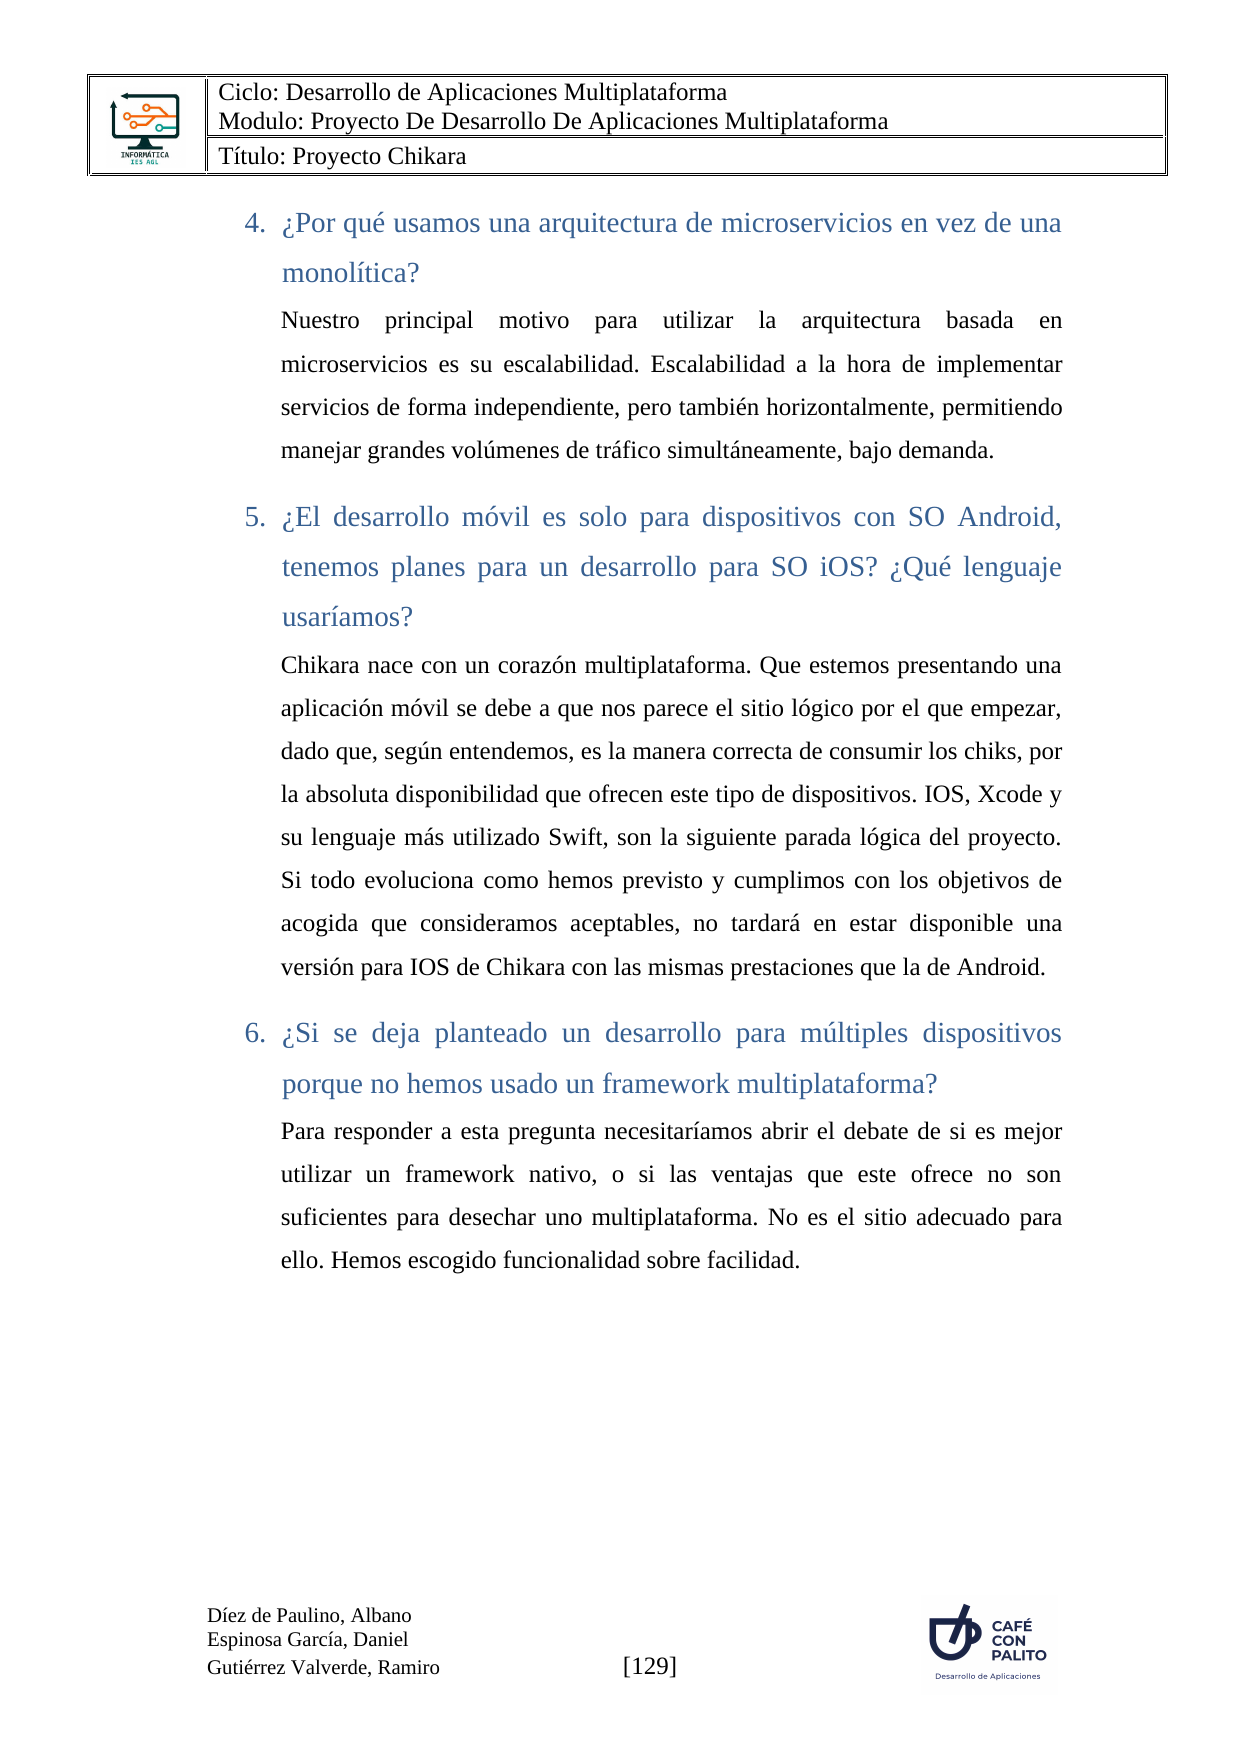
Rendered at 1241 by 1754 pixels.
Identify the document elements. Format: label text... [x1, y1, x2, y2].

picture [106, 87, 186, 168]
subtitle ¿El desarrollo móvil es solo para dispositivos con SO Android, tenemos planes para un desarrollo para SO iOS? ¿Qué lenguaje usaríamos? [244, 499, 1063, 633]
text Nuestro principal motivo para utilizar la arquitectura basada en microservicios es su escalabilidad. Escalabilidad a la hora de implementar servicios de forma independiente, pero también horizontalmente, permitiendo manejar grandes volúmenes de tráfico simultáneamente, bajo demanda. [281, 306, 1063, 464]
subtitle ¿Por qué usamos una arquitectura de microservicios en vez de una monolítica? [244, 205, 1063, 289]
text Chikara nace con un corazón multiplataforma. Que estemos presentando una aplicación móvil se debe a que nos parece el sitio lógico por el que empezar, dado que, según entendemos, es la manera correcta de consumir los chiks, por la absoluta disponibilidad que ofrecen este tipo de dispositivos. IOS, Xcode y su lenguaje más utilizado Swift, son la siguiente parada lógica del proyecto. Si todo evoluciona como hemos previsto y cumplimos con los objetivos de acogida que consideramos aceptables, no tardará en estar disponible una versión para IOS de Chikara con las mismas prestaciones que la de Android. [281, 650, 1063, 980]
picture [921, 1595, 1058, 1695]
subtitle ¿Si se deja planteado un desarrollo para múltiples dispositivos porque no hemos usado un framework multiplataforma? [244, 1016, 1063, 1099]
text Para responder a esta pregunta necesitaríamos abrir el debate de si es mejor utilizar un framework nativo, o si las ventajas que este ofrece no son suficientes para desechar uno multiplataforma. No es el sitio adecuado para ello. Hemos escogido funcionalidad sobre facilidad. [281, 1116, 1063, 1274]
